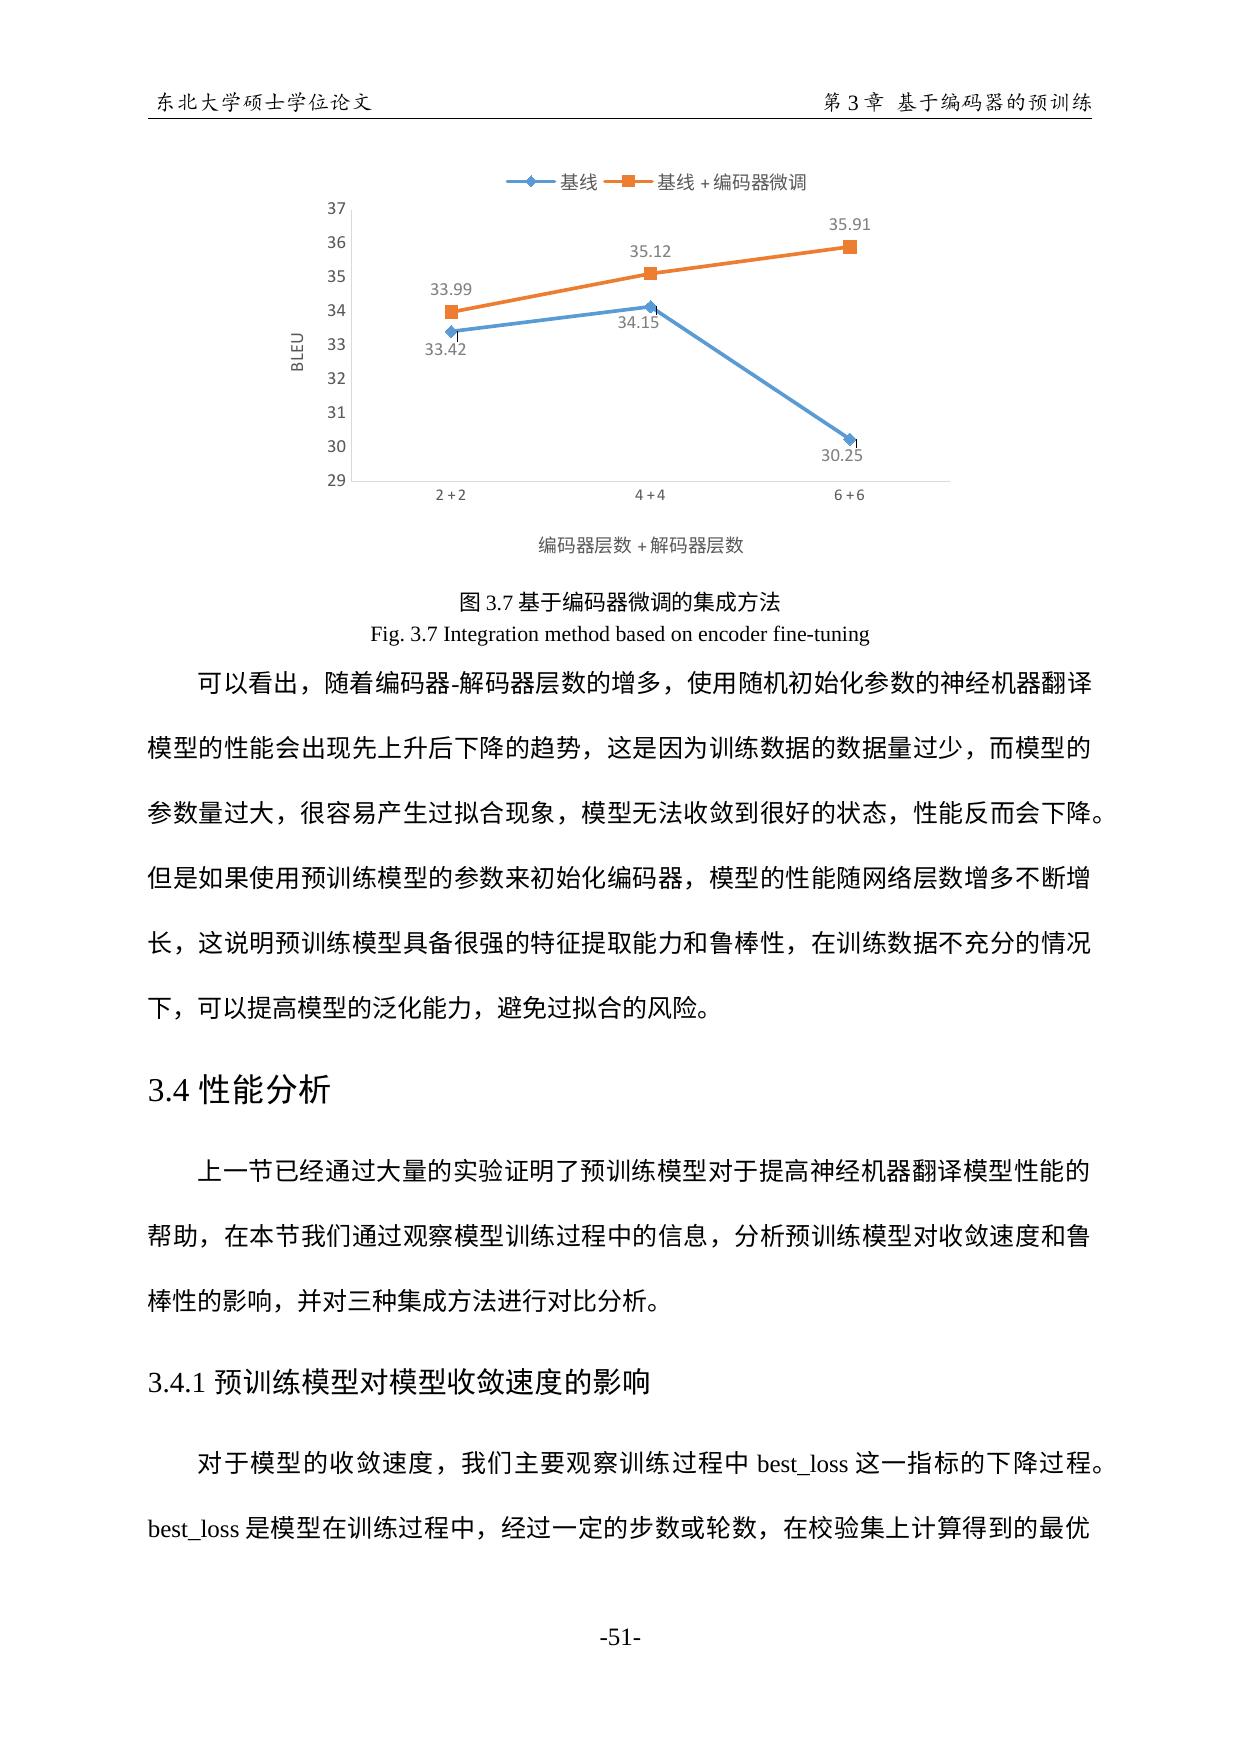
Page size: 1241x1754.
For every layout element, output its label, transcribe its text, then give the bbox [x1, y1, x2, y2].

text Fig. 3.7 Integration method based on encoder fine-tuning [148, 617, 1092, 649]
text 3.4 性能分析 [148, 1056, 1092, 1121]
text 可以看出，随着编码器-解码器层数的增多，使用随机初始化参数的神经机器翻译模型的性能会出现先上升后下降的趋势，这是因为训练数据的数据量过少，而模型的参数量过大，很容易产生过拟合现象，模型无法收敛到很好的状态，性能反而会下降。但是如果使用预训练模型的参数来初始化编码器，模型的性能随网络层数增多不断增长，这说明预训练模型具备很强的特征提取能力和鲁棒性，在训练数据不充分的情况下，可以提高模型的泛化能力，避免过拟合的风险。 [148, 649, 1092, 1039]
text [148, 1429, 1092, 1559]
text 3.4.1 预训练模型对模型收敛速度的影响 [148, 1348, 1092, 1413]
text 上一节已经通过大量的实验证明了预训练模型对于提高神经机器翻译模型性能的帮助，在本节我们通过观察模型训练过程中的信息，分析预训练模型对收敛速度和鲁棒性的影响，并对三种集成方法进行对比分析。 [148, 1137, 1092, 1332]
text 图3.7 基于编码器微调的集成方法 [148, 584, 1092, 617]
